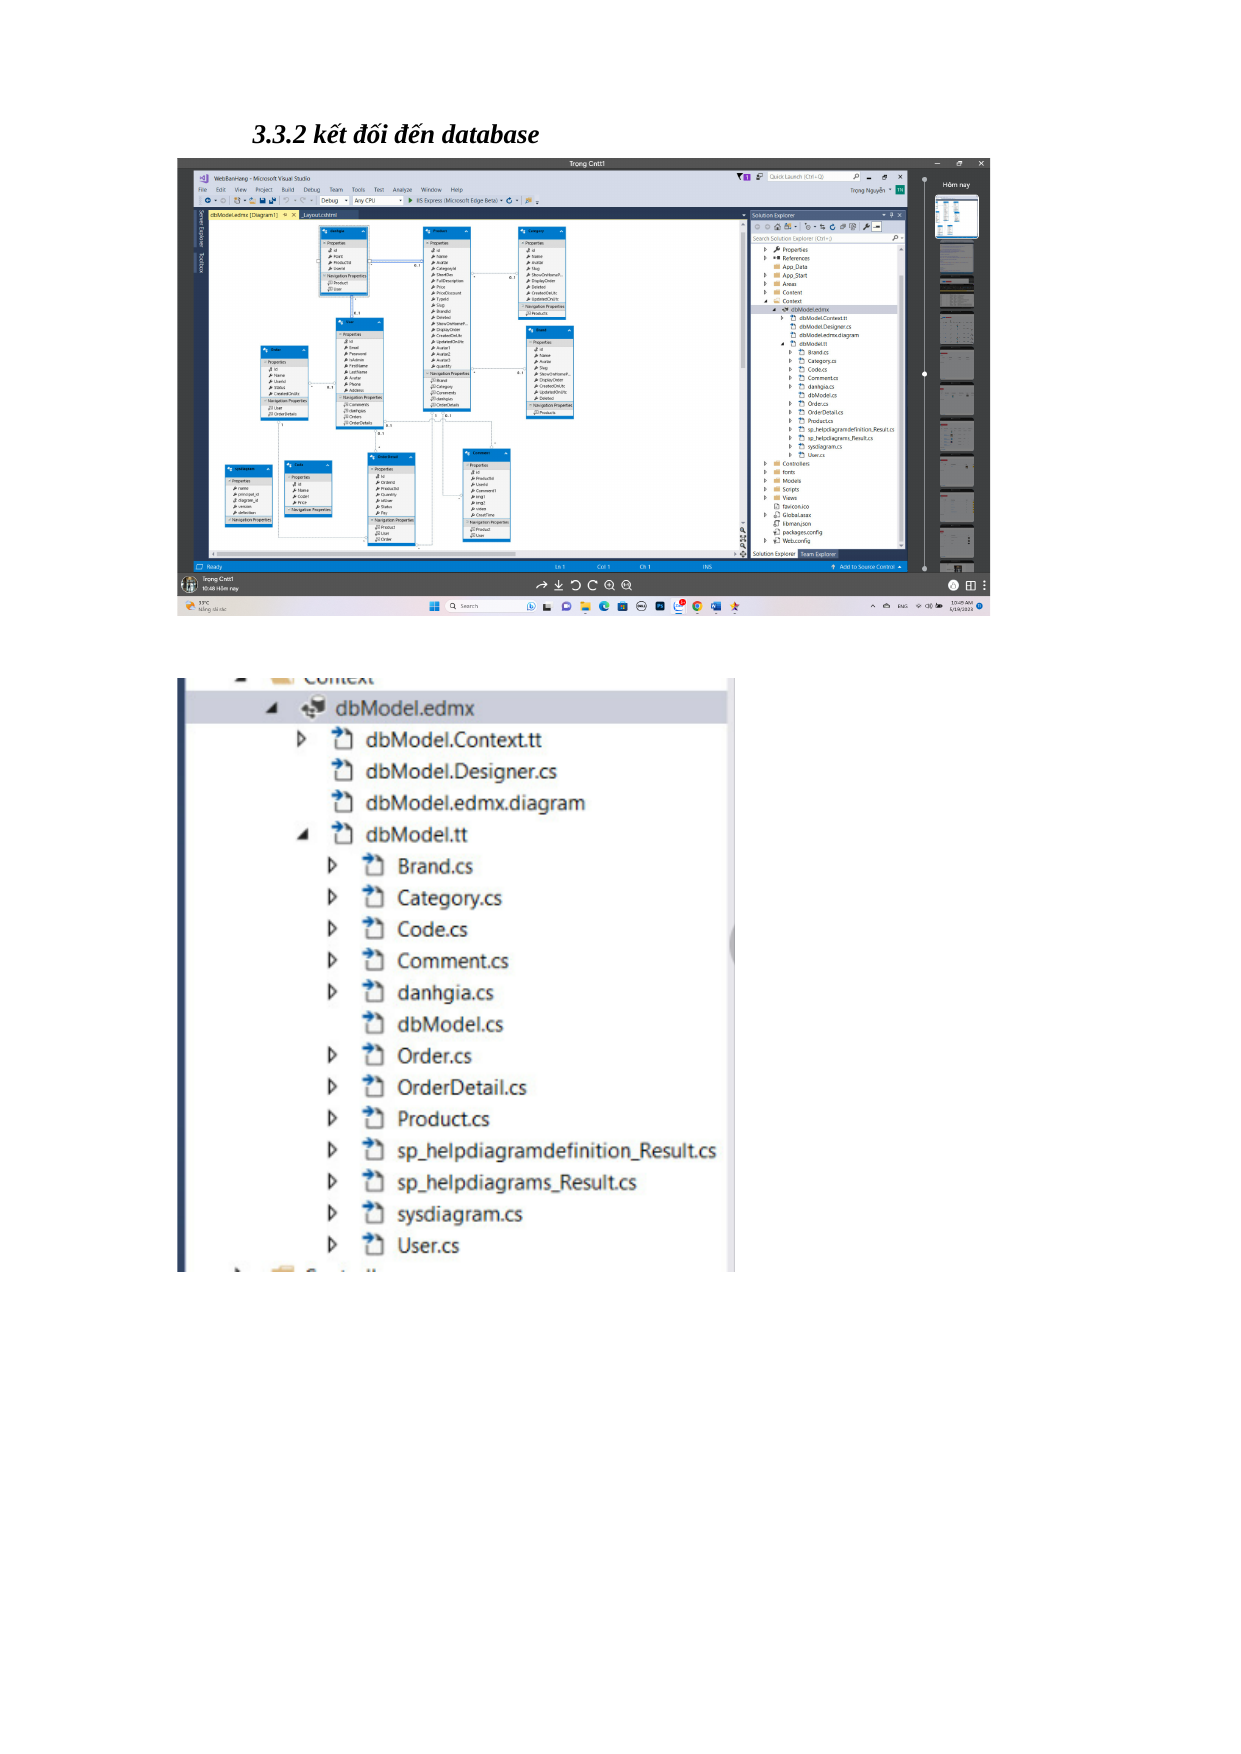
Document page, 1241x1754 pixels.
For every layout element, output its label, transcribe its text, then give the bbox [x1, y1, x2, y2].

subtitle 3.3.2 kết đối đến database [177, 118, 1122, 149]
picture [177, 158, 991, 616]
picture [177, 678, 735, 1272]
